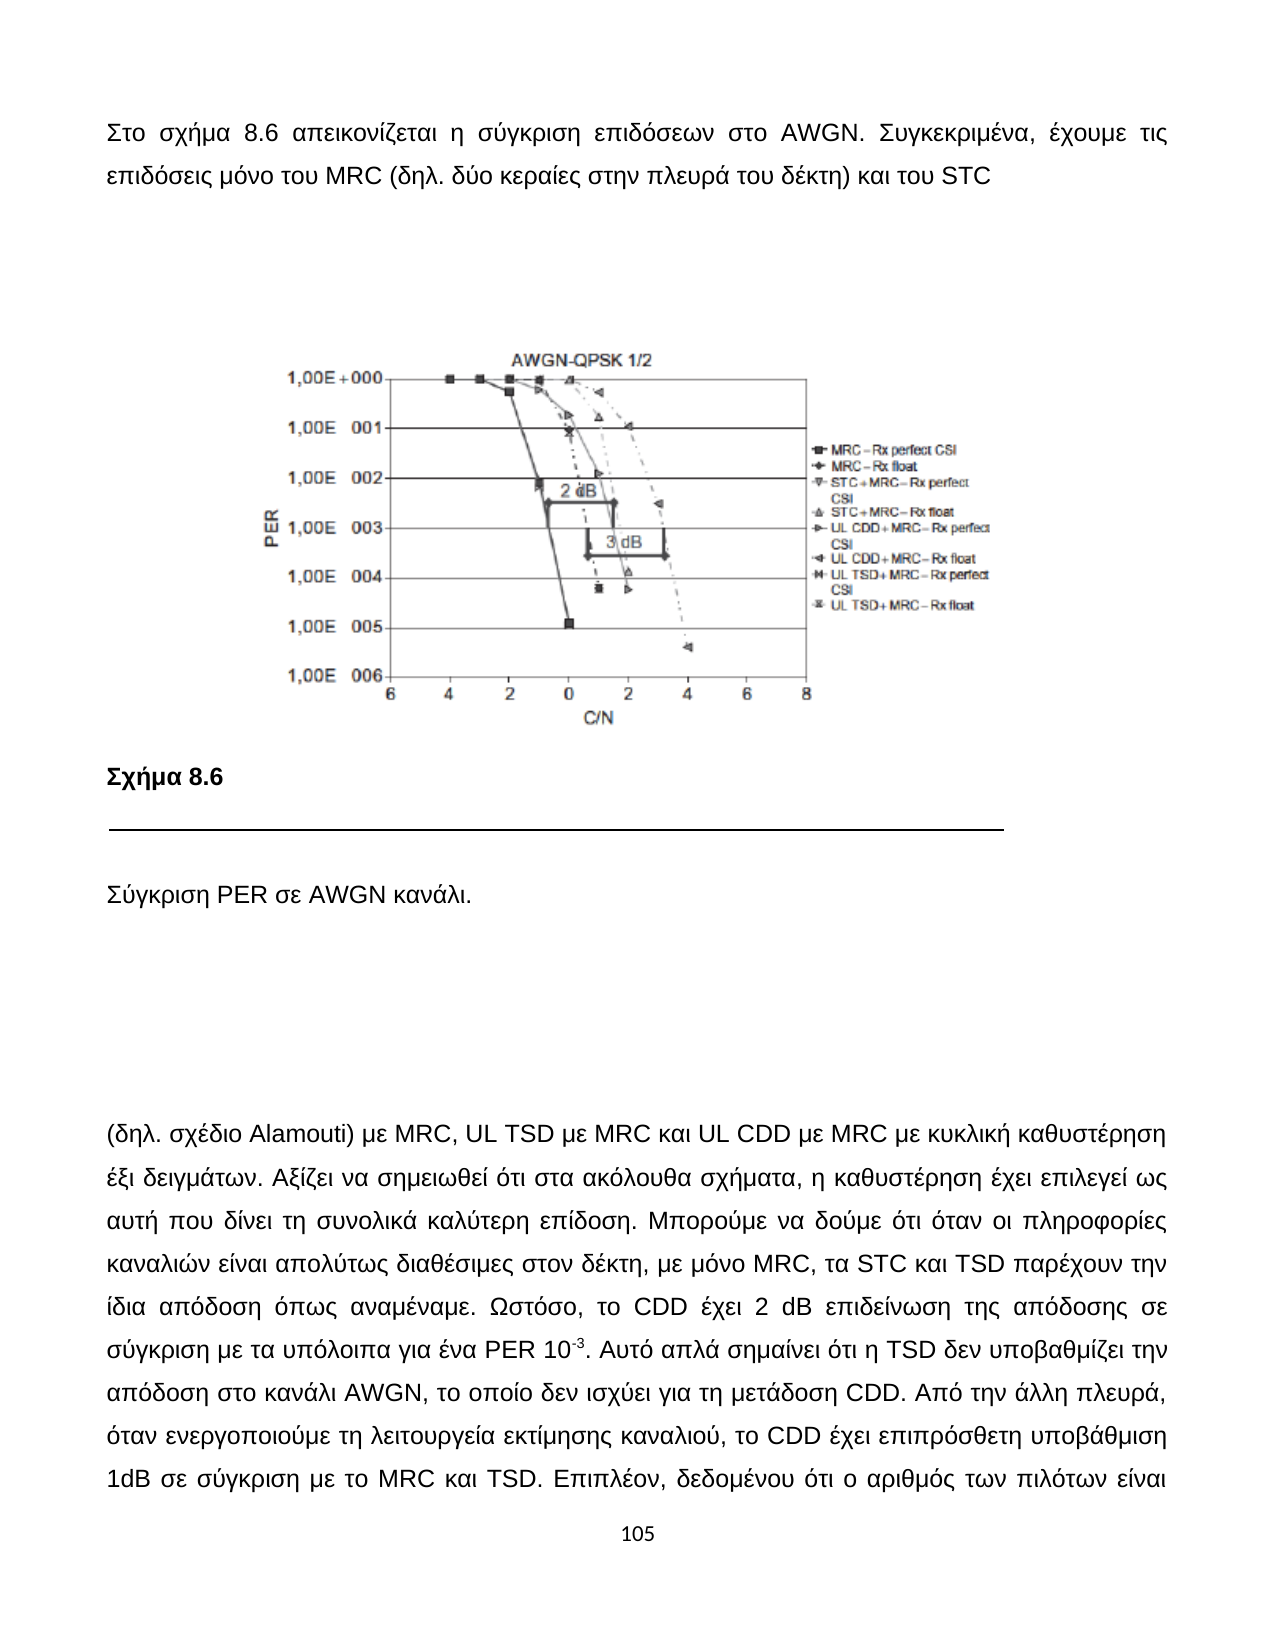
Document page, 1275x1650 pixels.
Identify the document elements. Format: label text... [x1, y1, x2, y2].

text Στο σχήμα 8.6 απεικονίζεται η σύγκριση επιδόσεων στο AWGN. Συγκεκριμένα, έχουμε τις επιδόσεις μόνο του MRC (δηλ. δύο κεραίες στην πλευρά του δέκτη) και του STC [106, 118, 1169, 190]
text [106, 1119, 1169, 1493]
text Σχήμα 8.6 [106, 762, 1169, 791]
text Σύγκριση PER σε AWGN κανάλι. [106, 880, 1169, 909]
